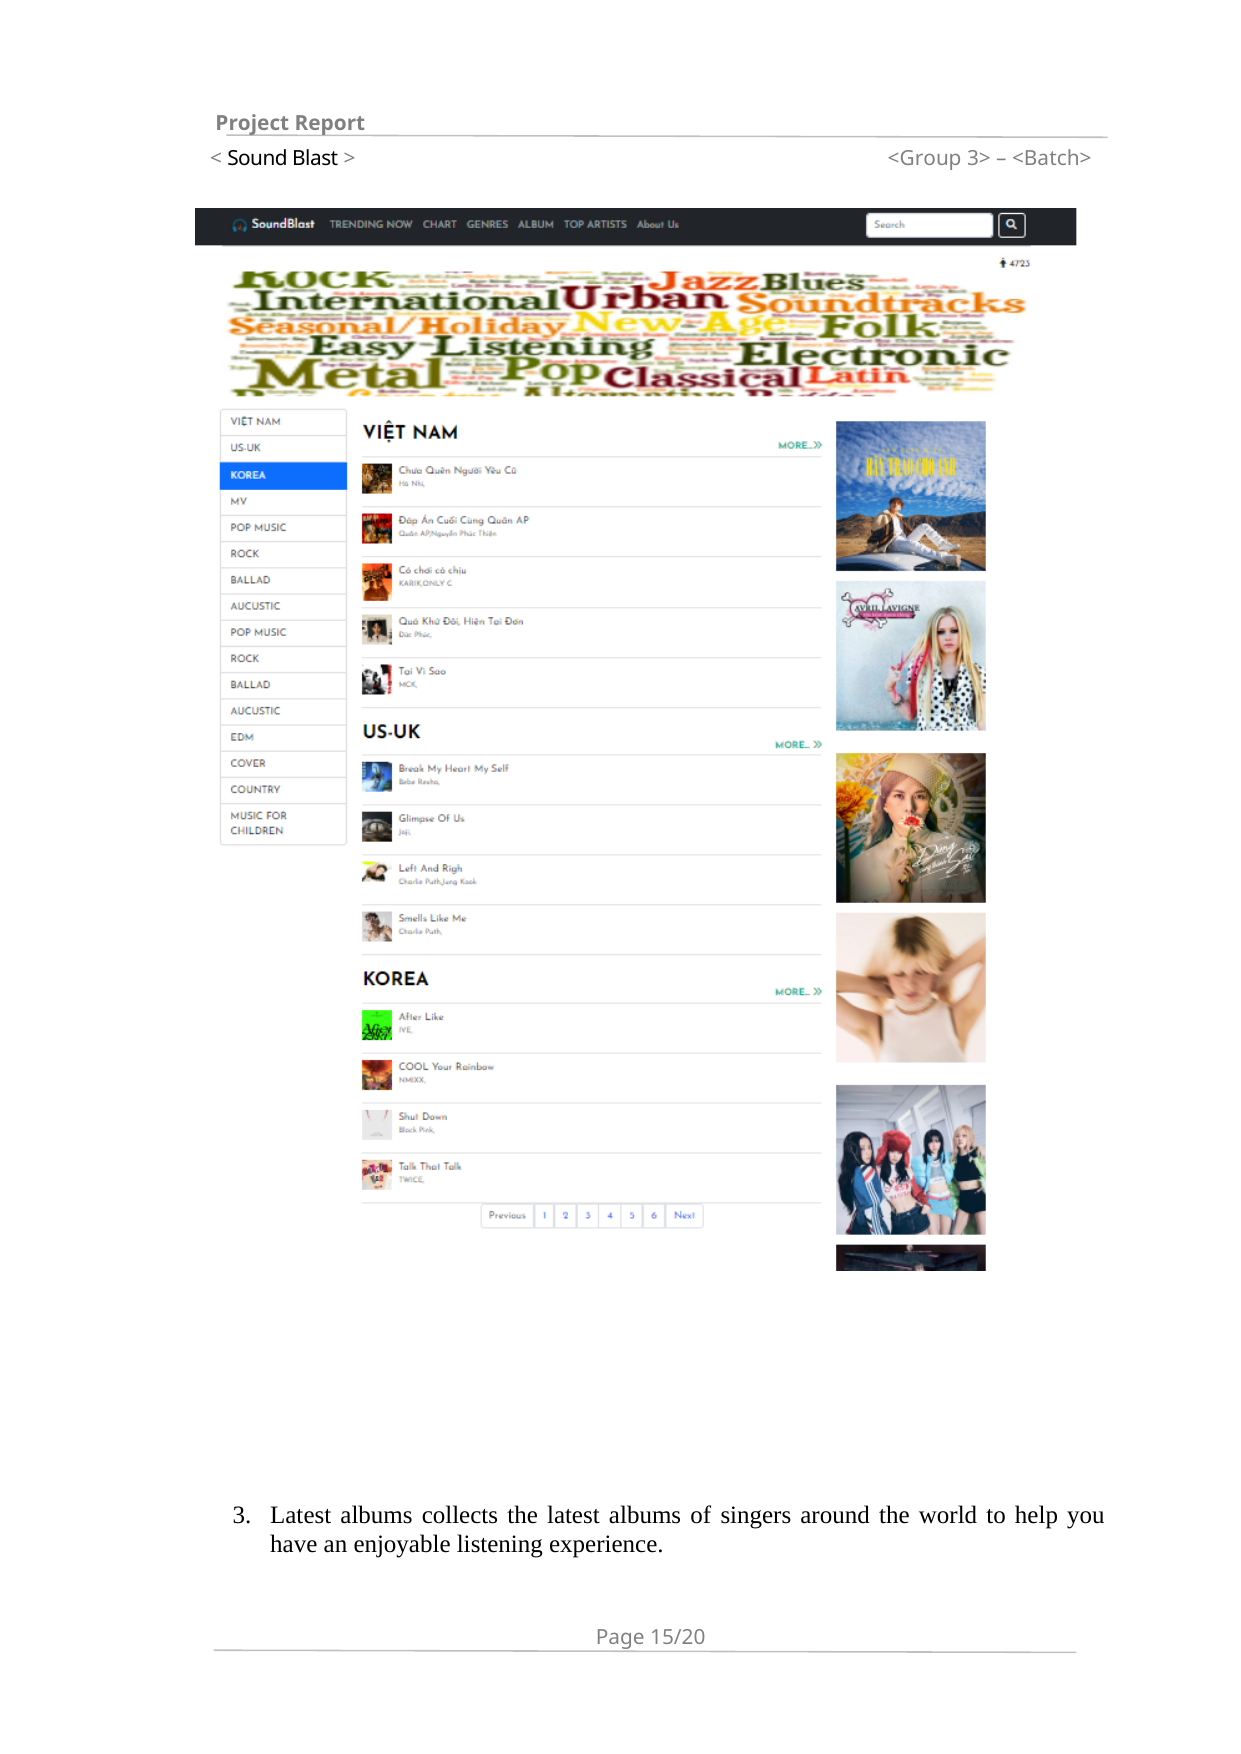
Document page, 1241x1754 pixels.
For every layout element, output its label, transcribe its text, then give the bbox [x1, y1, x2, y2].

list Latest albums collects the latest albums of singers around the world to help you have an enjoyable listening experience. [232, 1501, 1106, 1558]
picture [195, 208, 1077, 1271]
